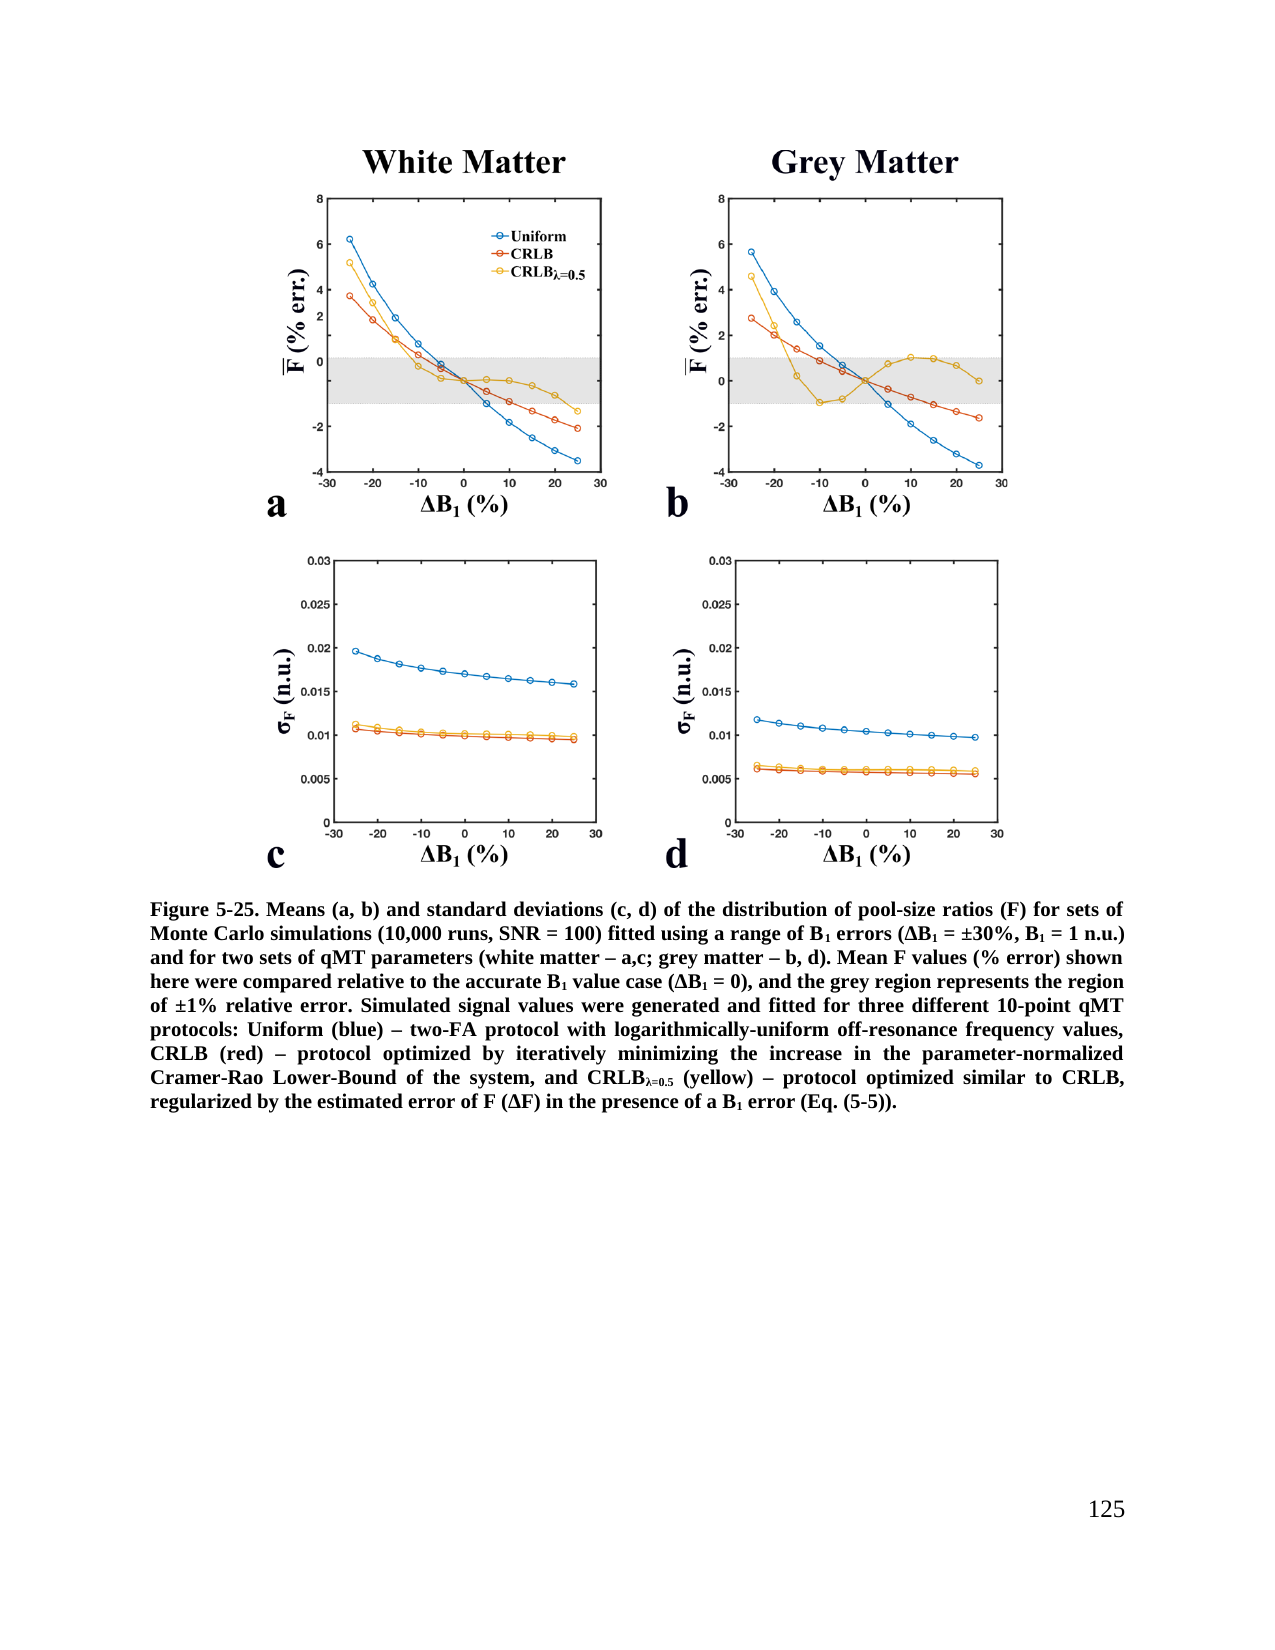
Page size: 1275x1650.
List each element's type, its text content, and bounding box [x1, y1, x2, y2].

picture [267, 150, 1008, 868]
text Figure 5-6. Means (a, b) and standard deviations (c, d) of the distribution of pool-size ratios (F) for sets of Monte Carlo simulations (10,000 runs, SNR = 100) fitted using a range of B1 errors (ΔB1 = ±30%, B1 = 1 n.u.) and for two sets of qMT parameters (white matter – a,c; grey matter – b, d). Mean F values (% error) shown here were compared relative to the accurate B1 value case (ΔB1 = 0), and the grey region represents the region of ±1% relative error. Simulated signal values were generated and fitted for three different 10-point qMT protocols: Uniform (blue) – two-FA protocol with logarithmically-uniform off-resonance frequency values, CRLB (red) – protocol optimized by iteratively minimizing the increase in the parameter-normalized Cramer-Rao Lower-Bound of the system, and CRLBλ=0.5 (yellow) – protocol optimized similar to CRLB, regularized by the estimated error of F (ΔF) in the presence of a B1 error (Eq. (5-5)). [150, 897, 1125, 1113]
